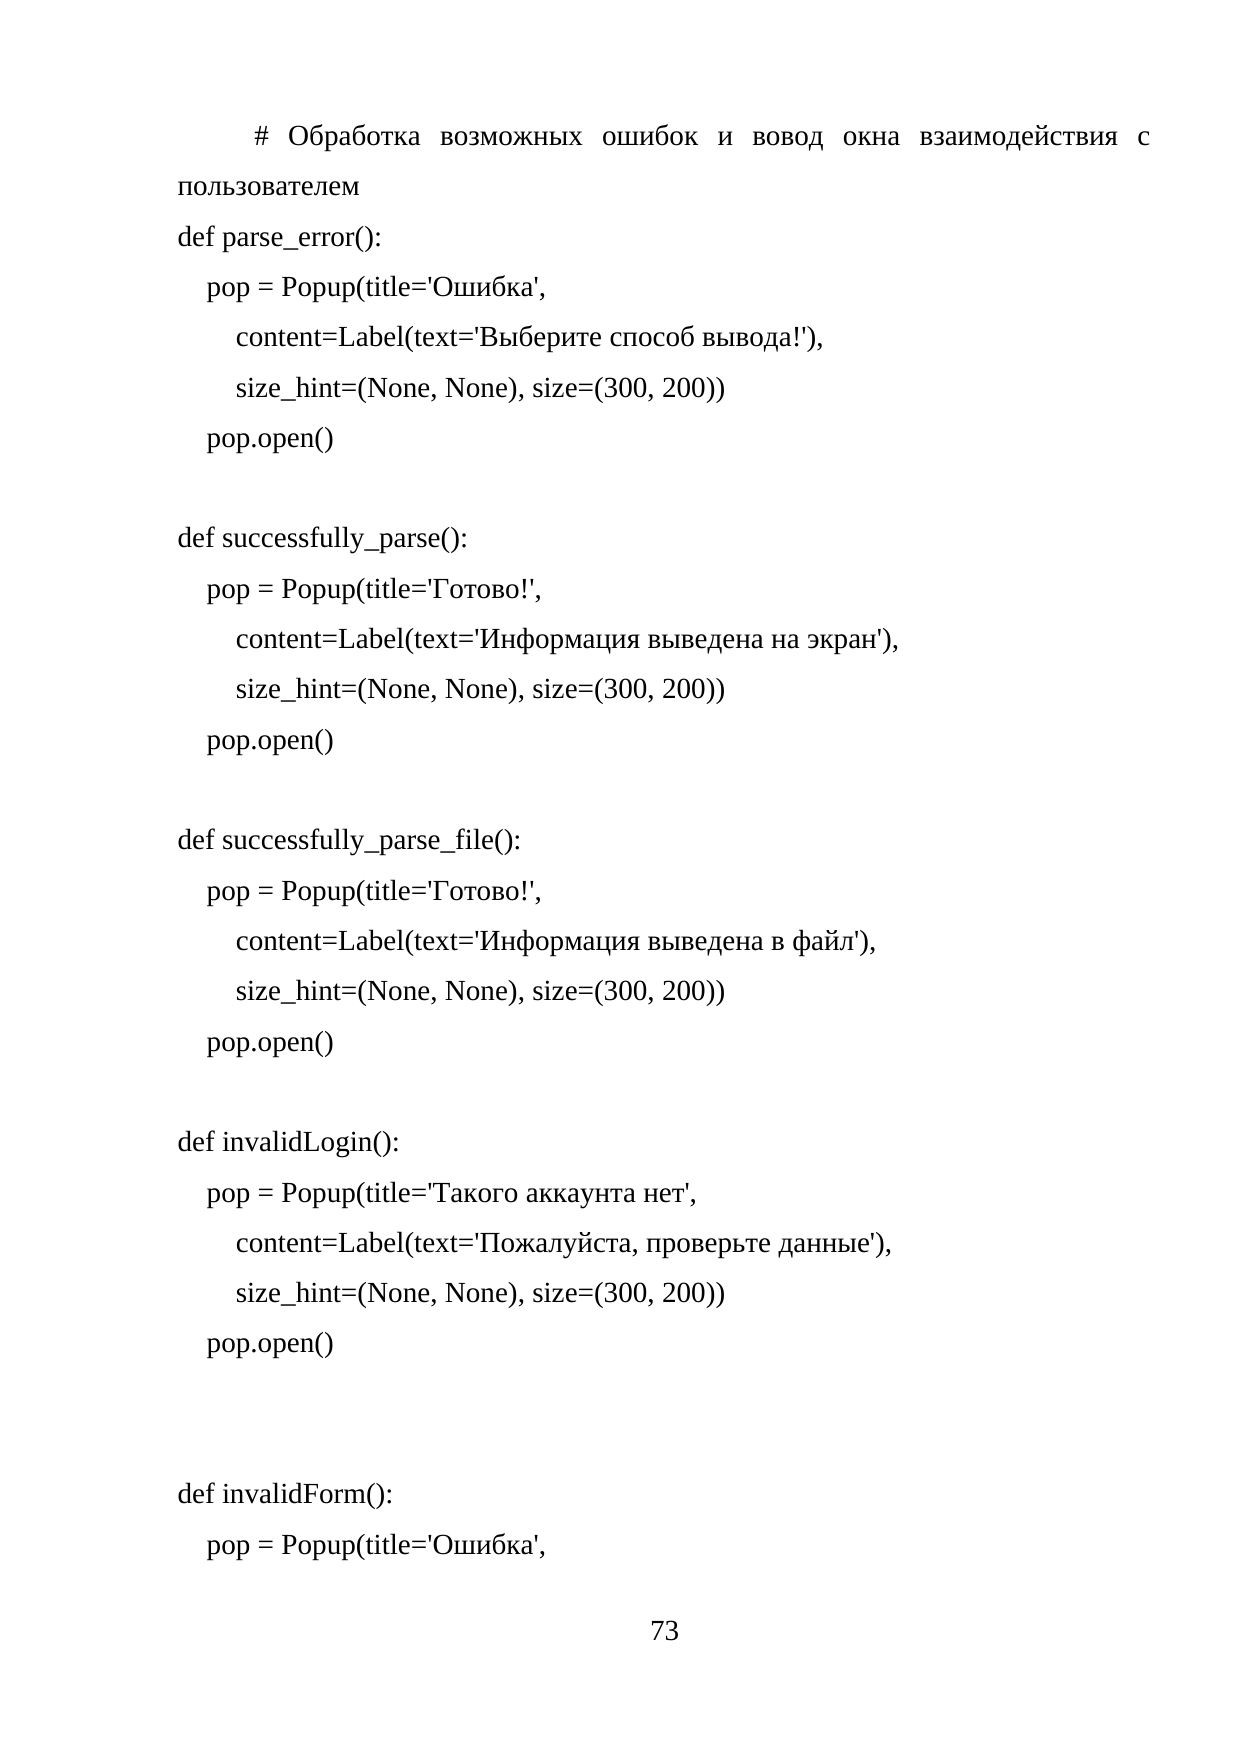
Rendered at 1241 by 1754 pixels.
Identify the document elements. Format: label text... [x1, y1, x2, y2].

text pop = Popup(title='Такого аккаунта нет', [177, 1175, 1152, 1208]
text pop.open() [177, 1024, 1152, 1057]
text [177, 1275, 1152, 1309]
text pop = Popup(title='Готово!', [177, 873, 1152, 906]
text def invalidLogin(): [177, 1124, 1152, 1158]
text pop = Popup(title='Ошибка', [177, 1527, 1152, 1560]
text pop.open() [177, 1326, 1152, 1359]
text content=Label(text='Пожалуйста, проверьте данные'), [177, 1225, 1152, 1258]
text def parse_error(): [177, 219, 1152, 252]
text def successfully_parse(): [177, 521, 1152, 554]
text pop = Popup(title='Готово!', [177, 571, 1152, 604]
text def successfully_parse_file(): [177, 822, 1152, 856]
text pop = Popup(title='Ошибка', [177, 269, 1152, 303]
text content=Label(text='Выберите способ вывода!'), [177, 319, 1152, 353]
text content=Label(text='Информация выведена на экран'), [177, 621, 1152, 655]
text pop.open() [177, 420, 1152, 453]
text size_hint=(None, None), size=(300, 200)) [177, 370, 1152, 403]
text # Обработка возможных ошибок и вовод окна взаимодействия с пользователем [177, 118, 1152, 202]
text content=Label(text='Информация выведена в файл'), [177, 923, 1152, 957]
text size_hint=(None, None), size=(300, 200)) [177, 973, 1152, 1007]
text pop.open() [177, 722, 1152, 755]
text def invalidForm(): [177, 1477, 1152, 1510]
text size_hint=(None, None), size=(300, 200)) [177, 672, 1152, 705]
